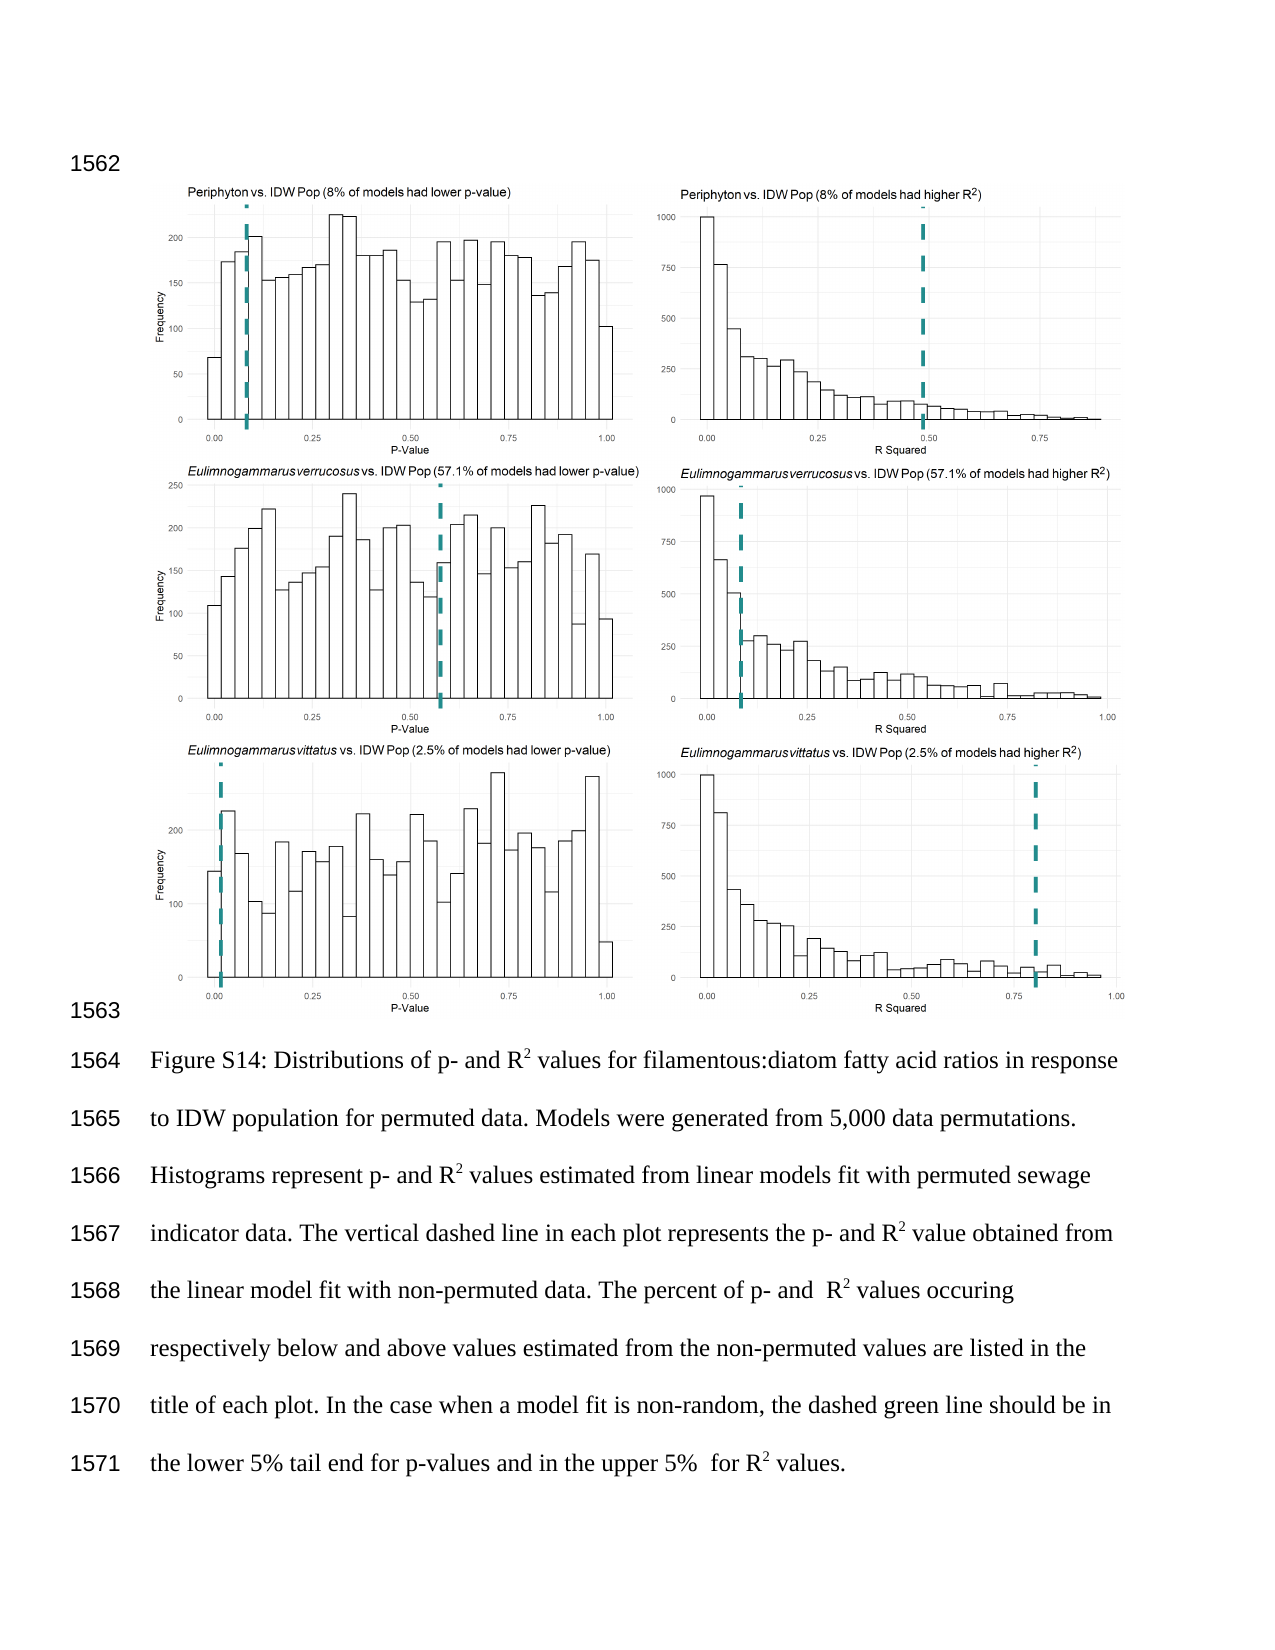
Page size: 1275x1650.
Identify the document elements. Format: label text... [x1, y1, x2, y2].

picture [150, 183, 1125, 1019]
text Figure S14: Distributions of p- and R2 values for filamentous:diatom fatty acid ratios in response to IDW population for permuted data. Models were generated from 5,000 data permutations. Histograms represent p- and R2 values estimated from linear models fit with permuted sewage indicator data. The vertical dashed line in each plot represents the p- and R2 value obtained from the linear model fit with non-permuted data. The percent of p- and R2 values occuring respectively below and above values estimated from the non-permuted values are listed in the title of each plot. In the case when a model fit is non-random, the dashed green line should be in the lower 5% tail end for p-values and in the upper 5% for R2 values. [150, 1045, 1125, 1476]
